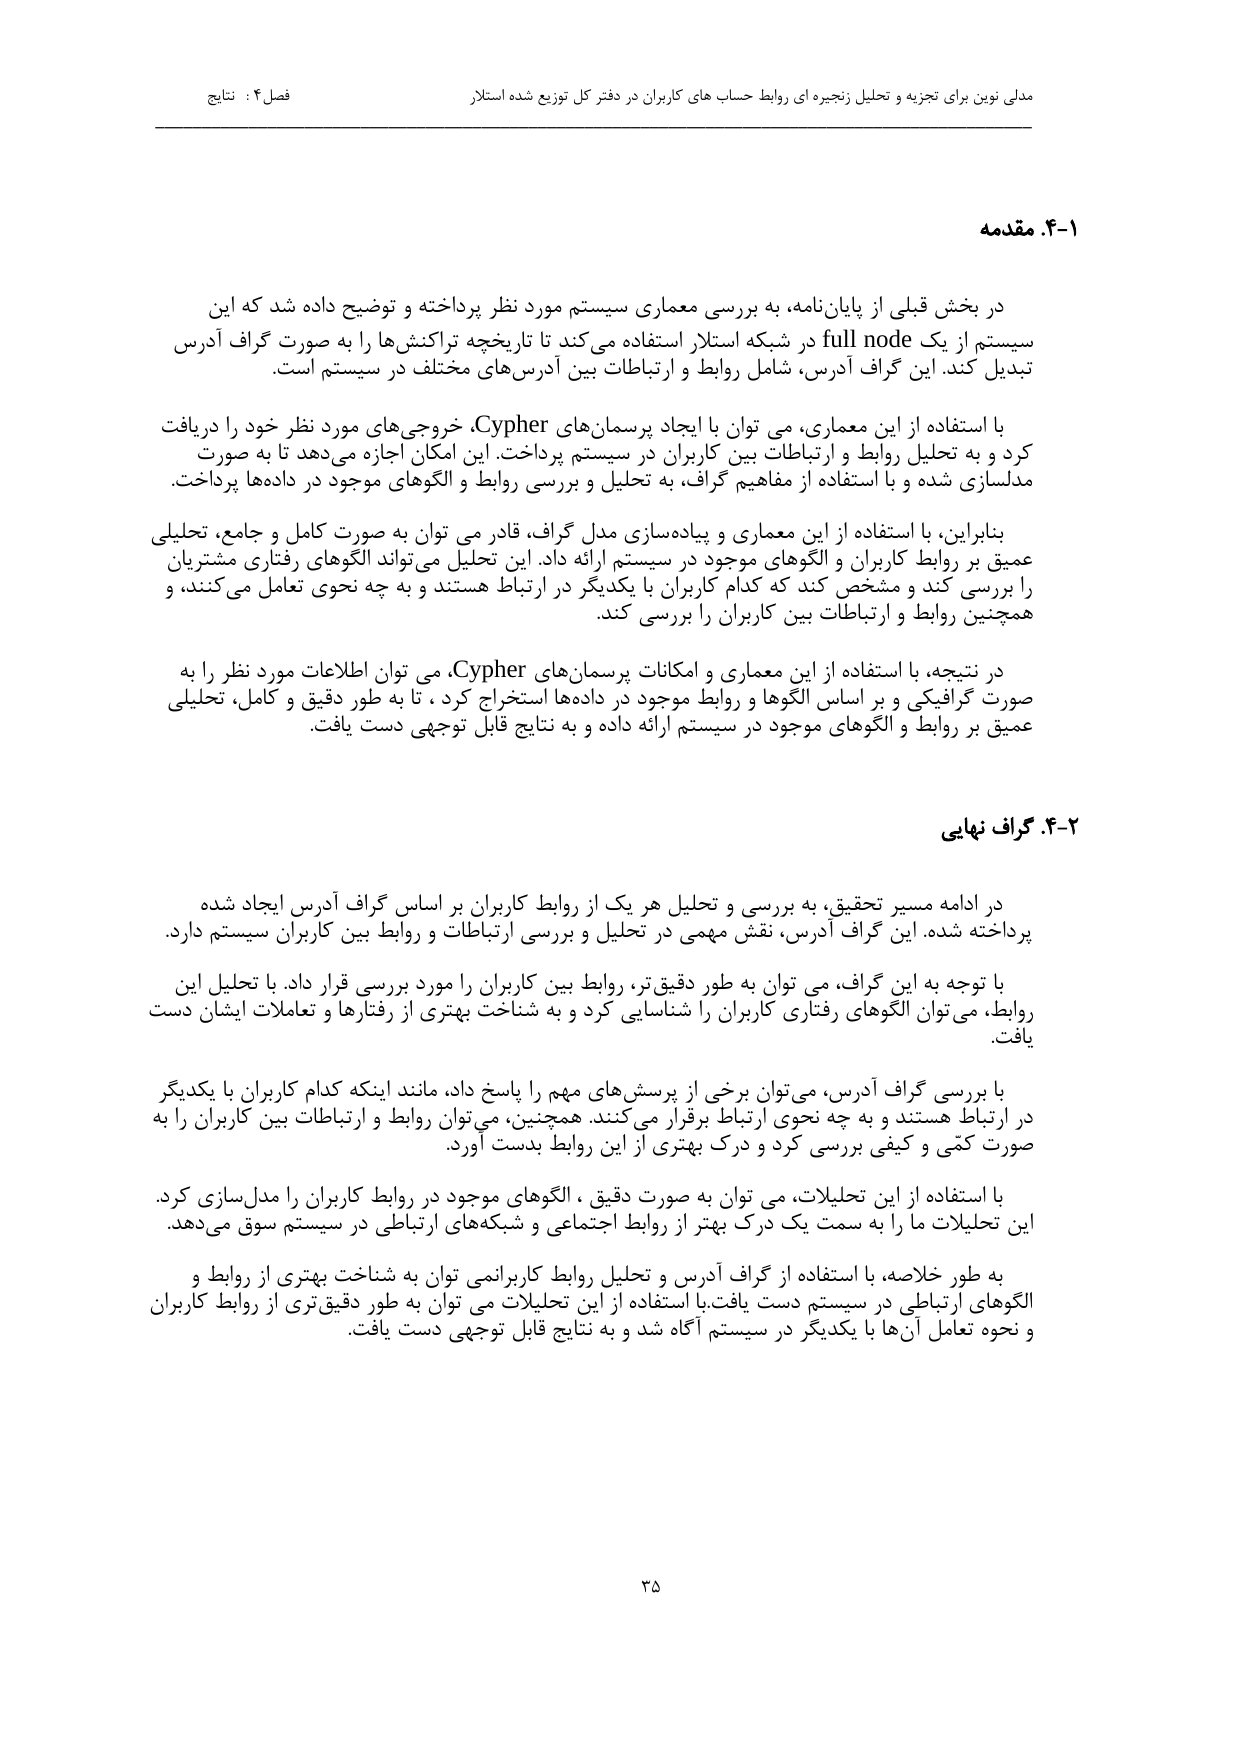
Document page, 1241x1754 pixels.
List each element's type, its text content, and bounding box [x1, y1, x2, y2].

text به طور خلاصه، با استفاده از گراف آدرس و تحلیل روابط کاربرانمی توان به شناخت بهتری از روابط و الگوهای ارتباطی در سیستم دست یافت.با استفاده از این تحلیلات می توان به طور دقیق‌تری از روابط کاربران و نحوه تعامل آن‌ها با یکدیگر در سیستم آگاه شد و به نتایج قابل توجهی دست یافت. [147, 1264, 1033, 1345]
text با توجه به این گراف، می توان به طور دقیق‌تر، روابط بین کاربران را مورد بررسی قرار داد. با تحلیل این روابط، می‌توان الگوهای رفتاری کاربران را شناسایی کرد و به شناخت بهتری از رفتارها و تعاملات ایشان دست یافت. [147, 972, 1033, 1053]
text گراف نهایی [147, 816, 1033, 843]
text مقدمه [147, 216, 1033, 245]
text با استفاده از این تحلیلات، می توان به صورت دقیق ، الگوهای موجود در روابط کاربران را مدل‌سازی کرد. این تحلیلات ما را به سمت یک درک بهتر از روابط اجتماعی و شبکه‌های ارتباطی در سیستم سوق می‌دهد. [147, 1184, 1033, 1239]
text بنابراین، با استفاده از این معماری و پیاده‌سازی مدل گراف، قادر می توان به صورت کامل و جامع، تحلیلی عمیق بر روابط کاربران و الگوهای موجود در سیستم ارائه داد. این تحلیل می‌تواند الگوهای رفتاری مشتریان را بررسی کند و مشخص کند که کدام کاربران با یکدیگر در ارتباط هستند و به چه نحوی تعامل می‌کنند، و همچنین روابط و ارتباطات بین کاربران را بررسی کند. [147, 521, 1033, 629]
text در ادامه مسیر تحقیق، به بررسی و تحلیل هر یک از روابط کاربران بر اساس گراف آدرس ایجاد شده پرداخته شده. این گراف آدرس، نقش مهمی در تحلیل و بررسی ارتباطات و روابط بین کاربران سیستم دارد. [147, 893, 1033, 947]
text در نتیجه، با استفاده از این معماری و امکانات پرسمان‌های Cypher، می توان اطلاعات مورد نظر را به صورت گرافیکی و بر اساس الگوها و روابط موجود در داده‌ها استخراج کرد ، تا به طور دقیق و کامل، تحلیلی عمیق بر روابط و الگوهای موجود در سیستم ارائه داده و به نتایج قابل توجهی دست یافت. [147, 654, 1033, 741]
text در بخش قبلی از پایان‌نامه، به بررسی معماری سیستم مورد نظر پرداخته و توضیح داده شد که این سیستم از یک full node در شبکه استلار استفاده می‌کند تا تاریخچه تراکنش‌ها را به صورت گراف آدرس تبدیل کند. این گراف آدرس، شامل روابط و ارتباطات بین آدرس‌های مختلف در سیستم است. [147, 295, 1033, 384]
text با بررسی گراف آدرس، می‌توان برخی از پرسش‌های مهم را پاسخ داد، مانند اینکه کدام کاربران با یکدیگر در ارتباط هستند و به چه نحوی ارتباط برقرار می‌کنند. همچنین، می‌توان روابط و ارتباطات بین کاربران را به صورت کمّی و کیفی بررسی کرد و درک بهتری از این روابط بدست آورد. [147, 1078, 1033, 1159]
text با استفاده از این معماری، می توان با ایجاد پرسمان‌های Cypher، خروجی‌های مورد نظر خود را دریافت کرد و به تحلیل روابط و ارتباطات بین کاربران در سیستم پرداخت. این امکان اجازه می‌دهد تا به صورت مدلسازی شده و با استفاده از مفاهیم گراف، به تحلیل و بررسی روابط و الگوهای موجود در داده‌ها پرداخت. [147, 409, 1033, 496]
